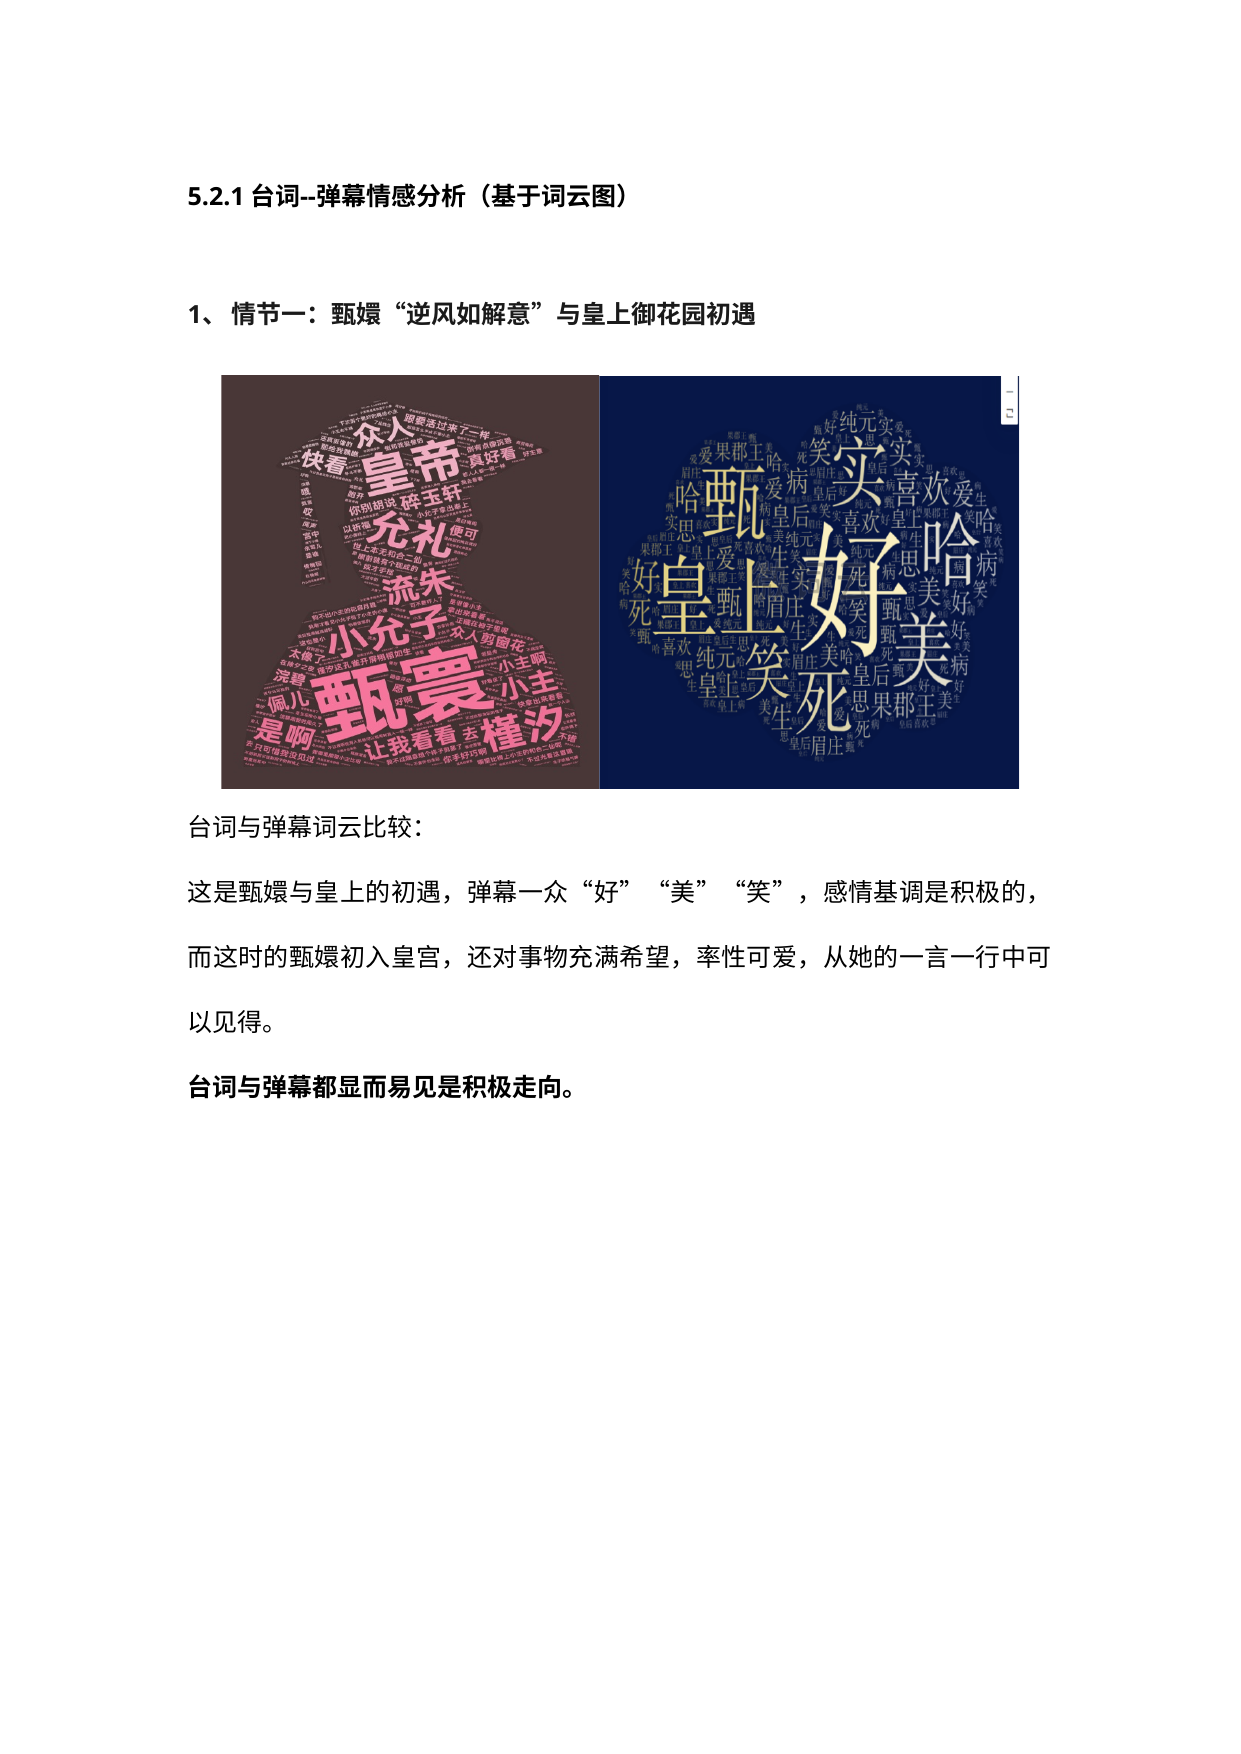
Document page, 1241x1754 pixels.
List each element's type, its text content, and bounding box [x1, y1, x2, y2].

picture [221, 375, 1020, 789]
text 这是甄嬛与皇上的初遇，弹幕一众“好”“美”“笑”，感情基调是积极的，而这时的甄嬛初入皇宫，还对事物充满希望，率性可爱，从她的一言一行中可以见得。 [187, 858, 1053, 1053]
subtitle 5.2.1台词--弹幕情感分析（基于词云图） [187, 162, 1053, 227]
subtitle 情节一：甄嬛“逆风如解意”与皇上御花园初遇 [187, 281, 1053, 346]
text 台词与弹幕词云比较： [187, 793, 1053, 858]
text 台词与弹幕都显而易见是积极走向。 [187, 1053, 1053, 1118]
